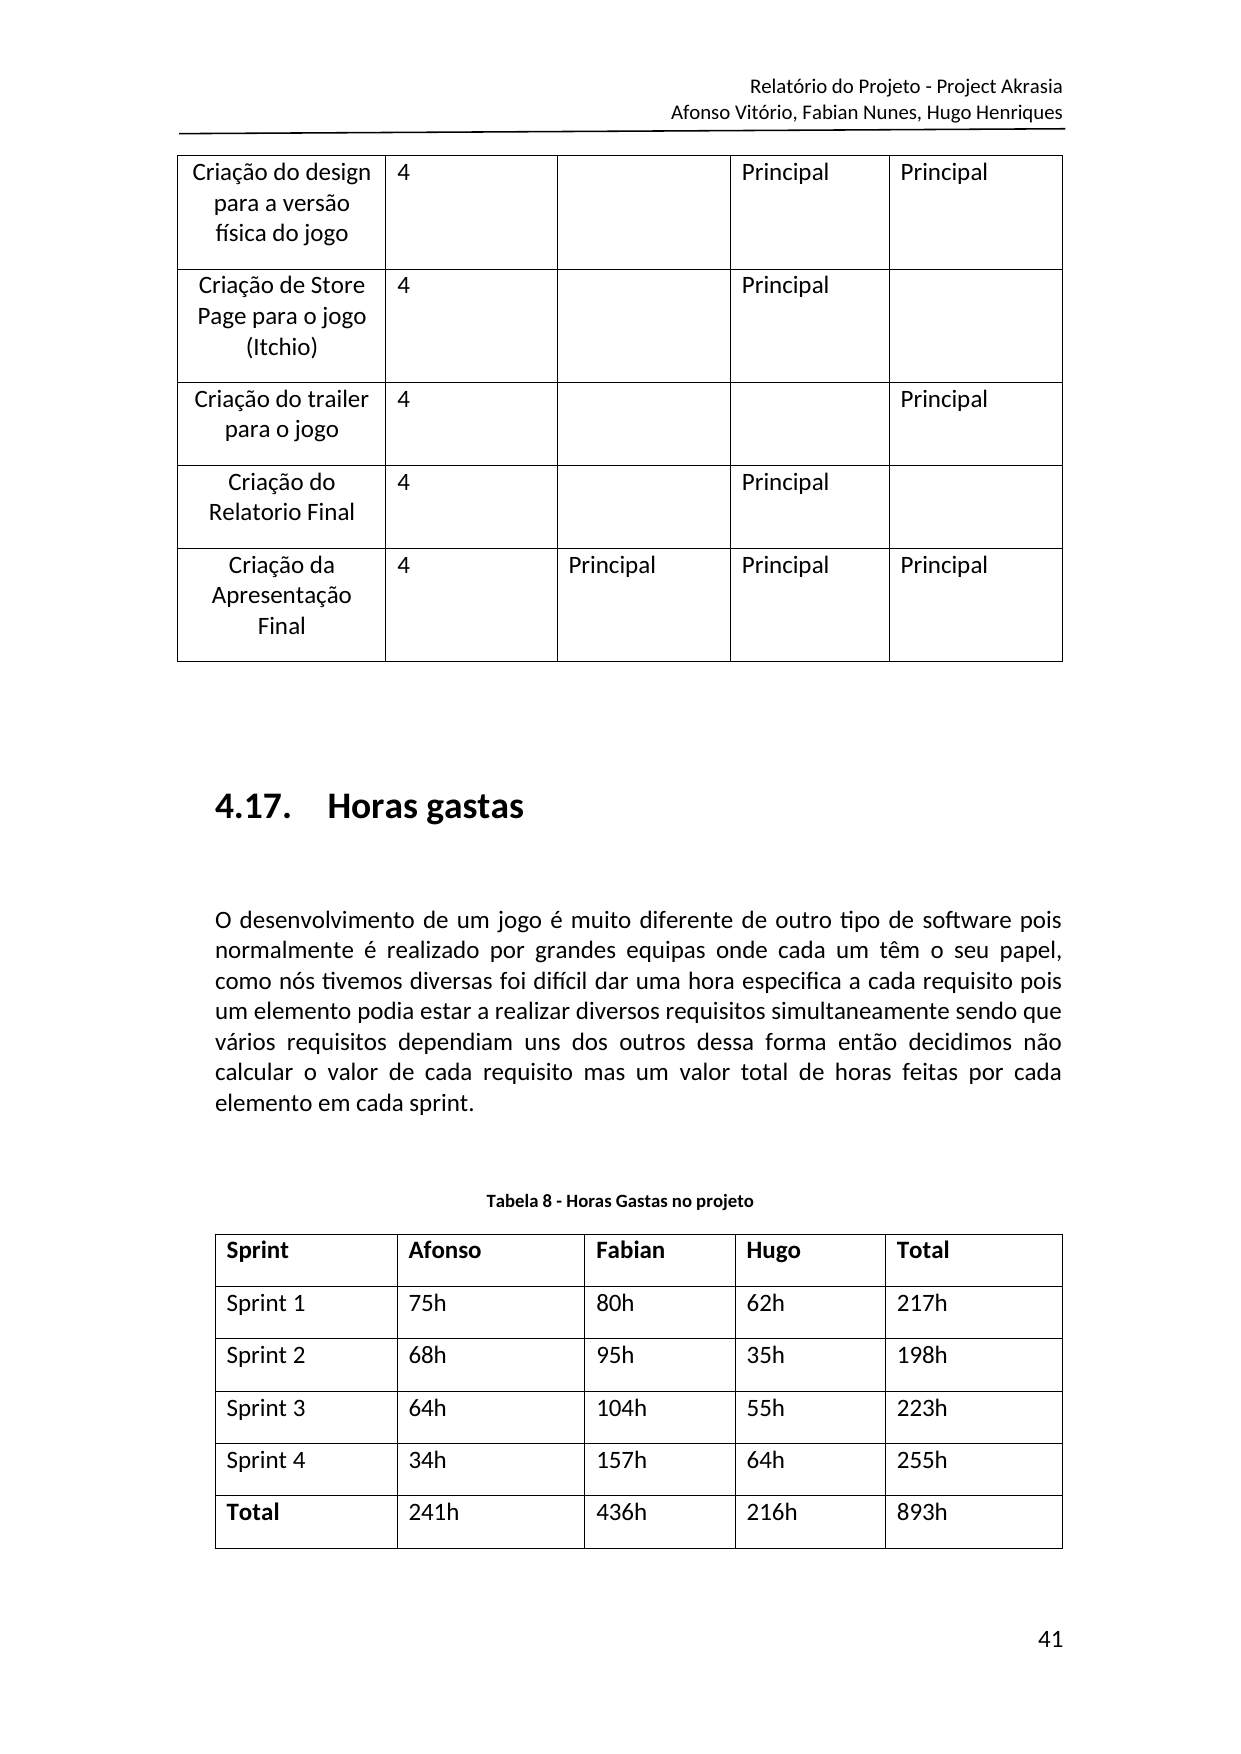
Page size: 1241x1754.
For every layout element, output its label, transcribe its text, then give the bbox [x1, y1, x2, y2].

table_cell Principal [731, 156, 889, 268]
table_cell Principal [731, 466, 889, 548]
table_cell 4 [386, 549, 557, 661]
table_cell [558, 270, 730, 382]
table_cell Principal [731, 270, 889, 382]
table_cell 4 [386, 466, 557, 548]
table_cell 95h [585, 1339, 735, 1391]
table_cell 893h [886, 1496, 1062, 1548]
table_cell Criação de Store Page para o jogo (Itchio) [178, 270, 385, 382]
table_cell 68h [398, 1339, 584, 1391]
table_cell 104h [585, 1392, 735, 1443]
table_cell Total [216, 1496, 397, 1548]
table_cell 80h [585, 1287, 735, 1338]
table_cell [890, 270, 1062, 382]
table_header Hugo [736, 1235, 885, 1286]
table_cell 64h [736, 1444, 885, 1495]
table_cell 255h [886, 1444, 1062, 1495]
table_cell 55h [736, 1392, 885, 1443]
text O desenvolvimento de um jogo é muito diferente de outro tipo de software pois normalmente é realizado por grandes equipas onde cada um têm o seu papel, como nós tivemos diversas foi difícil dar uma hora especifica a cada requisito pois um elemento podia estar a realizar diversos requisitos simultaneamente sendo que vários requisitos dependiam uns dos outros dessa forma então decidimos não calcular o valor de cada requisito mas um valor total de horas feitas por cada elemento em cada sprint. [215, 904, 1063, 1117]
table_cell Sprint 3 [216, 1392, 397, 1443]
table_cell 35h [736, 1339, 885, 1391]
table_cell 223h [886, 1392, 1062, 1443]
table_header Fabian [585, 1235, 735, 1286]
table_cell Principal [890, 549, 1062, 661]
table_cell Criação da Apresentação Final [178, 549, 385, 661]
table_cell Criação do design para a versão física do jogo [178, 156, 385, 268]
table_cell Sprint 1 [216, 1287, 397, 1338]
table_cell 217h [886, 1287, 1062, 1338]
table_cell [890, 466, 1062, 548]
table_cell 75h [398, 1287, 584, 1338]
table_cell 34h [398, 1444, 584, 1495]
table_cell 62h [736, 1287, 885, 1338]
table_cell Sprint 2 [216, 1339, 397, 1391]
table_cell 157h [585, 1444, 735, 1495]
table_cell 216h [736, 1496, 885, 1548]
subtitle Horas gastas [215, 782, 1063, 827]
table_cell Criação do Relatorio Final [178, 466, 385, 548]
table_header Total [886, 1235, 1062, 1286]
table_header Sprint [216, 1235, 397, 1286]
table_cell Principal [731, 549, 889, 661]
table_cell [731, 383, 889, 465]
table_cell Principal [890, 156, 1062, 268]
table_cell 436h [585, 1496, 735, 1548]
table_cell Principal [558, 549, 730, 661]
table_header Afonso [398, 1235, 584, 1286]
table_cell 4 [386, 156, 557, 268]
table_cell 4 [386, 383, 557, 465]
table_cell [558, 156, 730, 268]
table_cell 198h [886, 1339, 1062, 1391]
table_cell 4 [386, 270, 557, 382]
table_cell Criação do trailer para o jogo [178, 383, 385, 465]
table_cell Sprint 4 [216, 1444, 397, 1495]
table_cell [558, 466, 730, 548]
table_cell [558, 383, 730, 465]
table_cell 64h [398, 1392, 584, 1443]
table_cell Principal [890, 383, 1062, 465]
table_cell 241h [398, 1496, 584, 1548]
